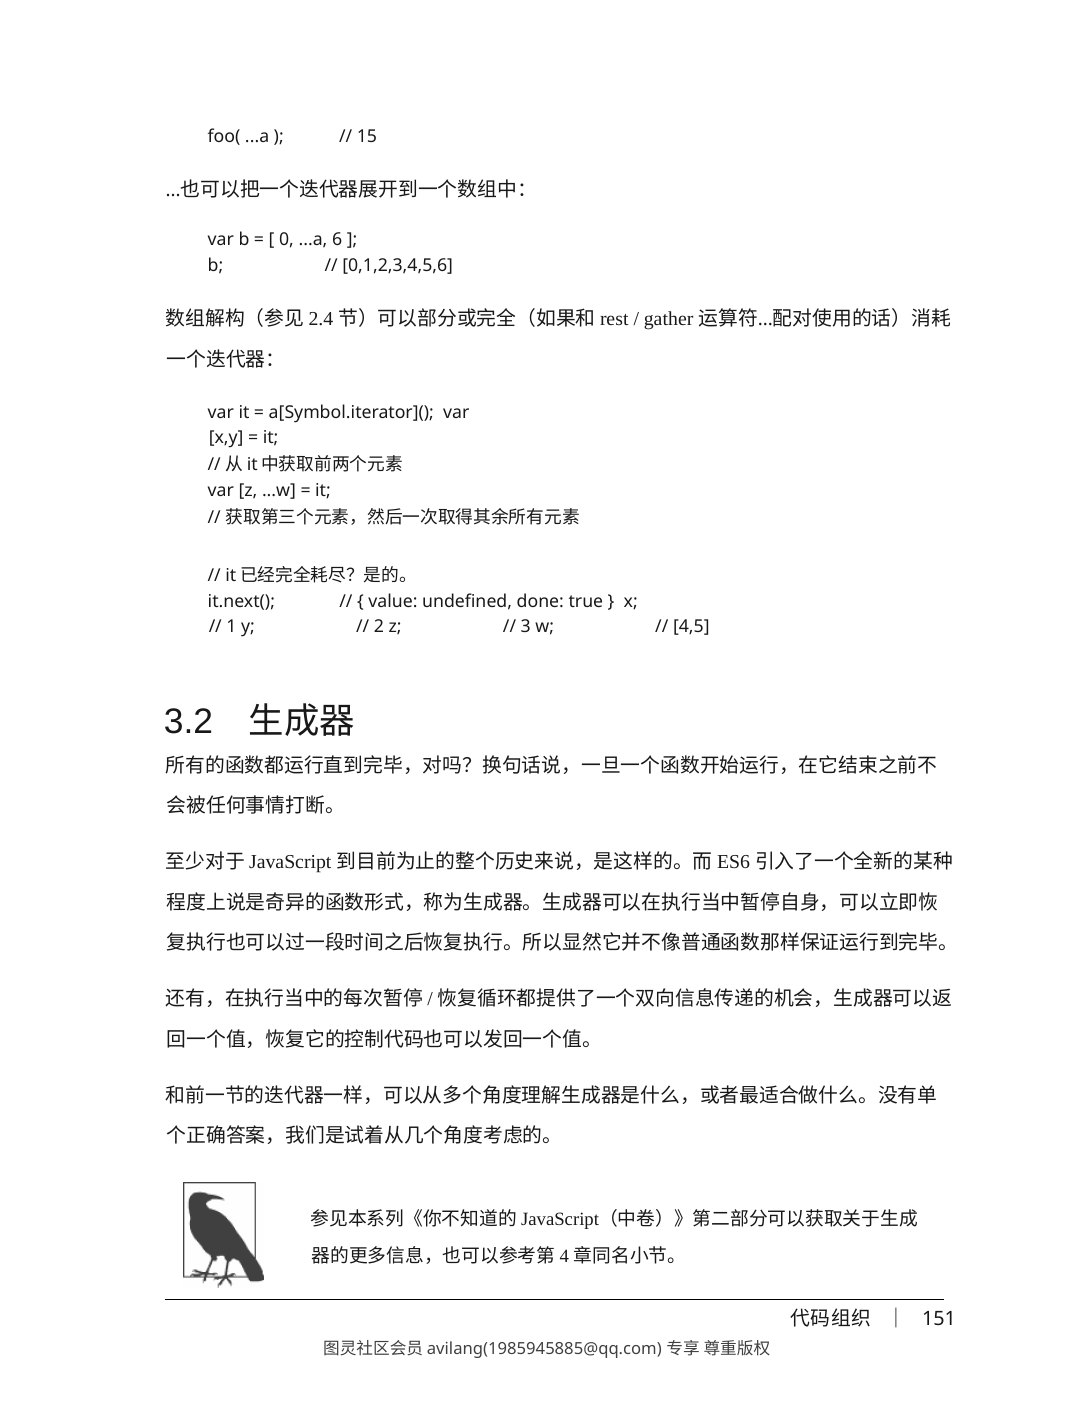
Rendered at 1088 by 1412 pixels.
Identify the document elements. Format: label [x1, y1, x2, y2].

picture [183, 1182, 264, 1288]
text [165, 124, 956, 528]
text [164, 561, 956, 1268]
